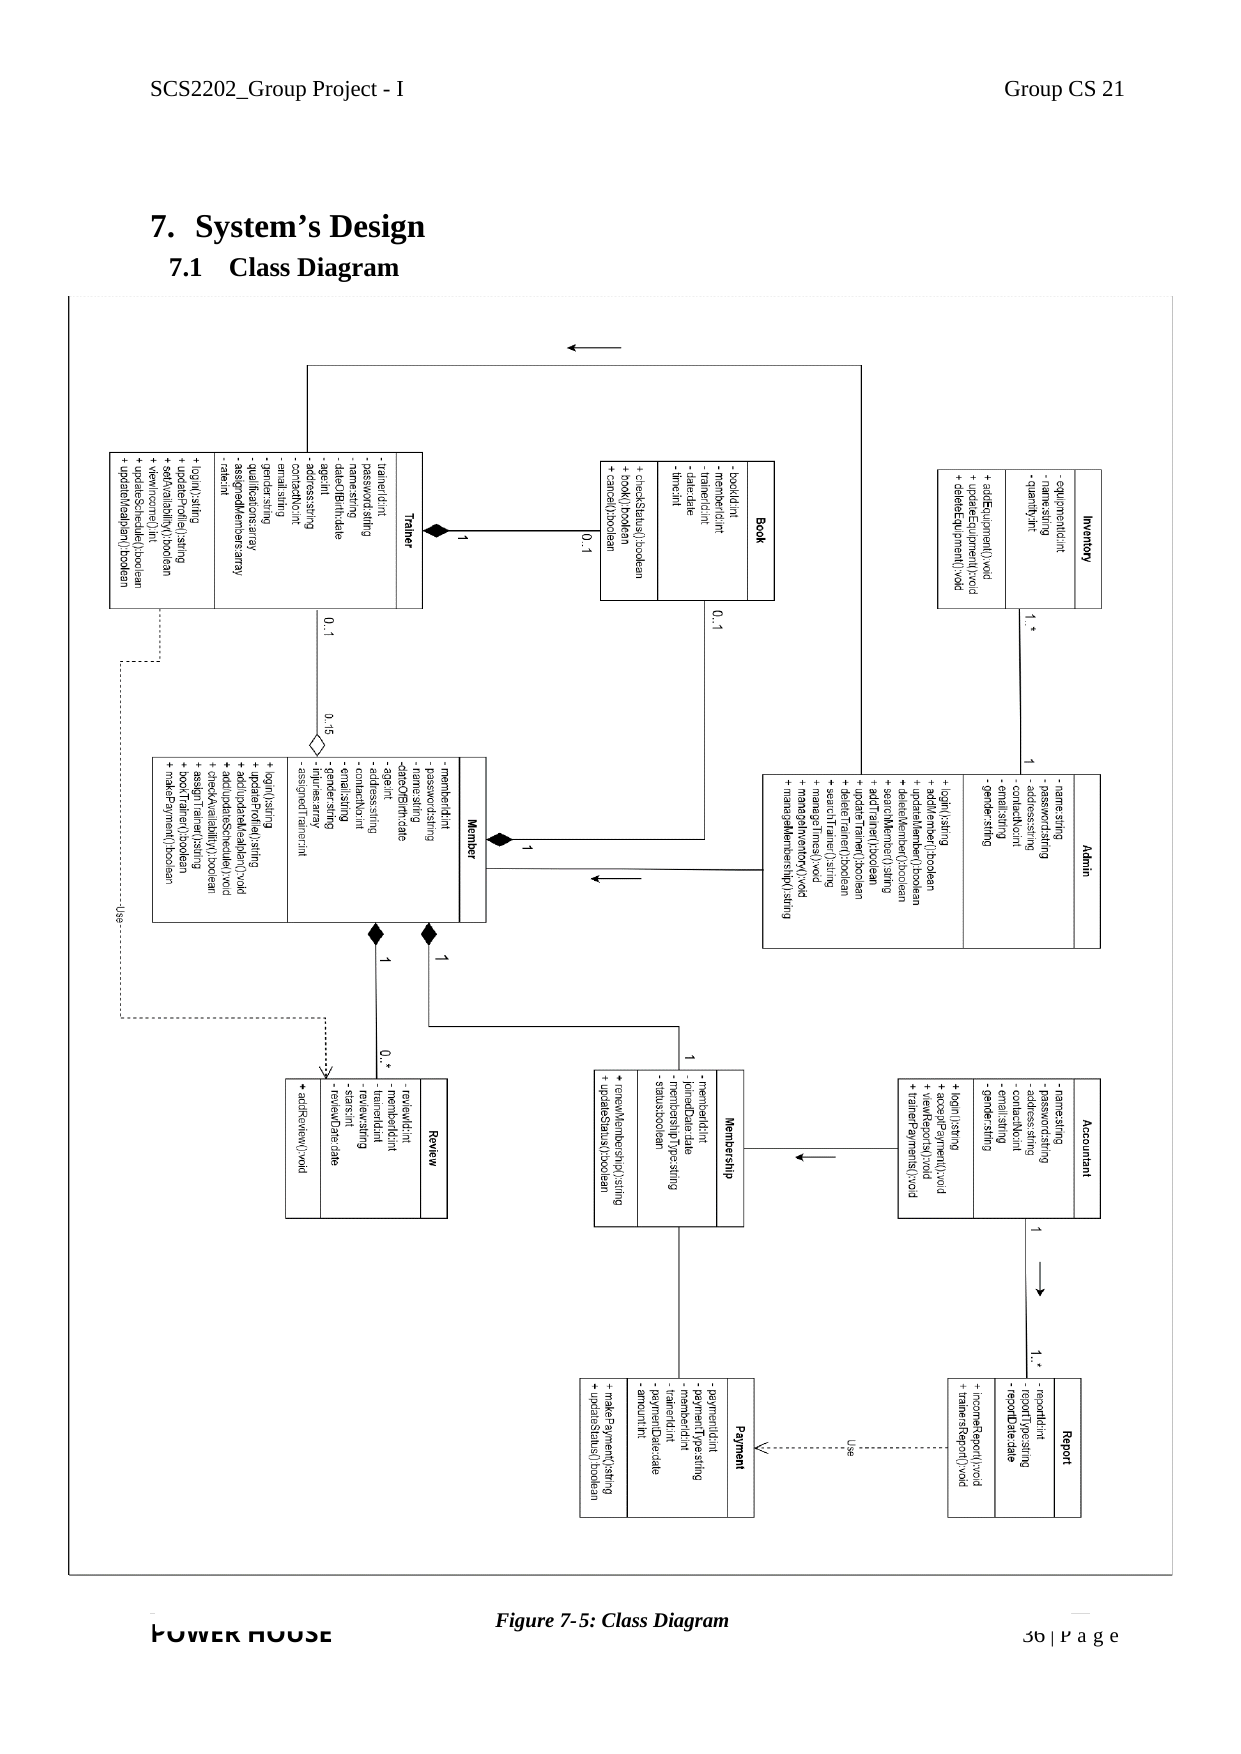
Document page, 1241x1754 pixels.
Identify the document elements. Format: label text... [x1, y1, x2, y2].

subtitle Class Diagram [169, 252, 1090, 283]
subtitle System’s Design [150, 206, 1090, 244]
picture [65, 296, 1173, 1576]
